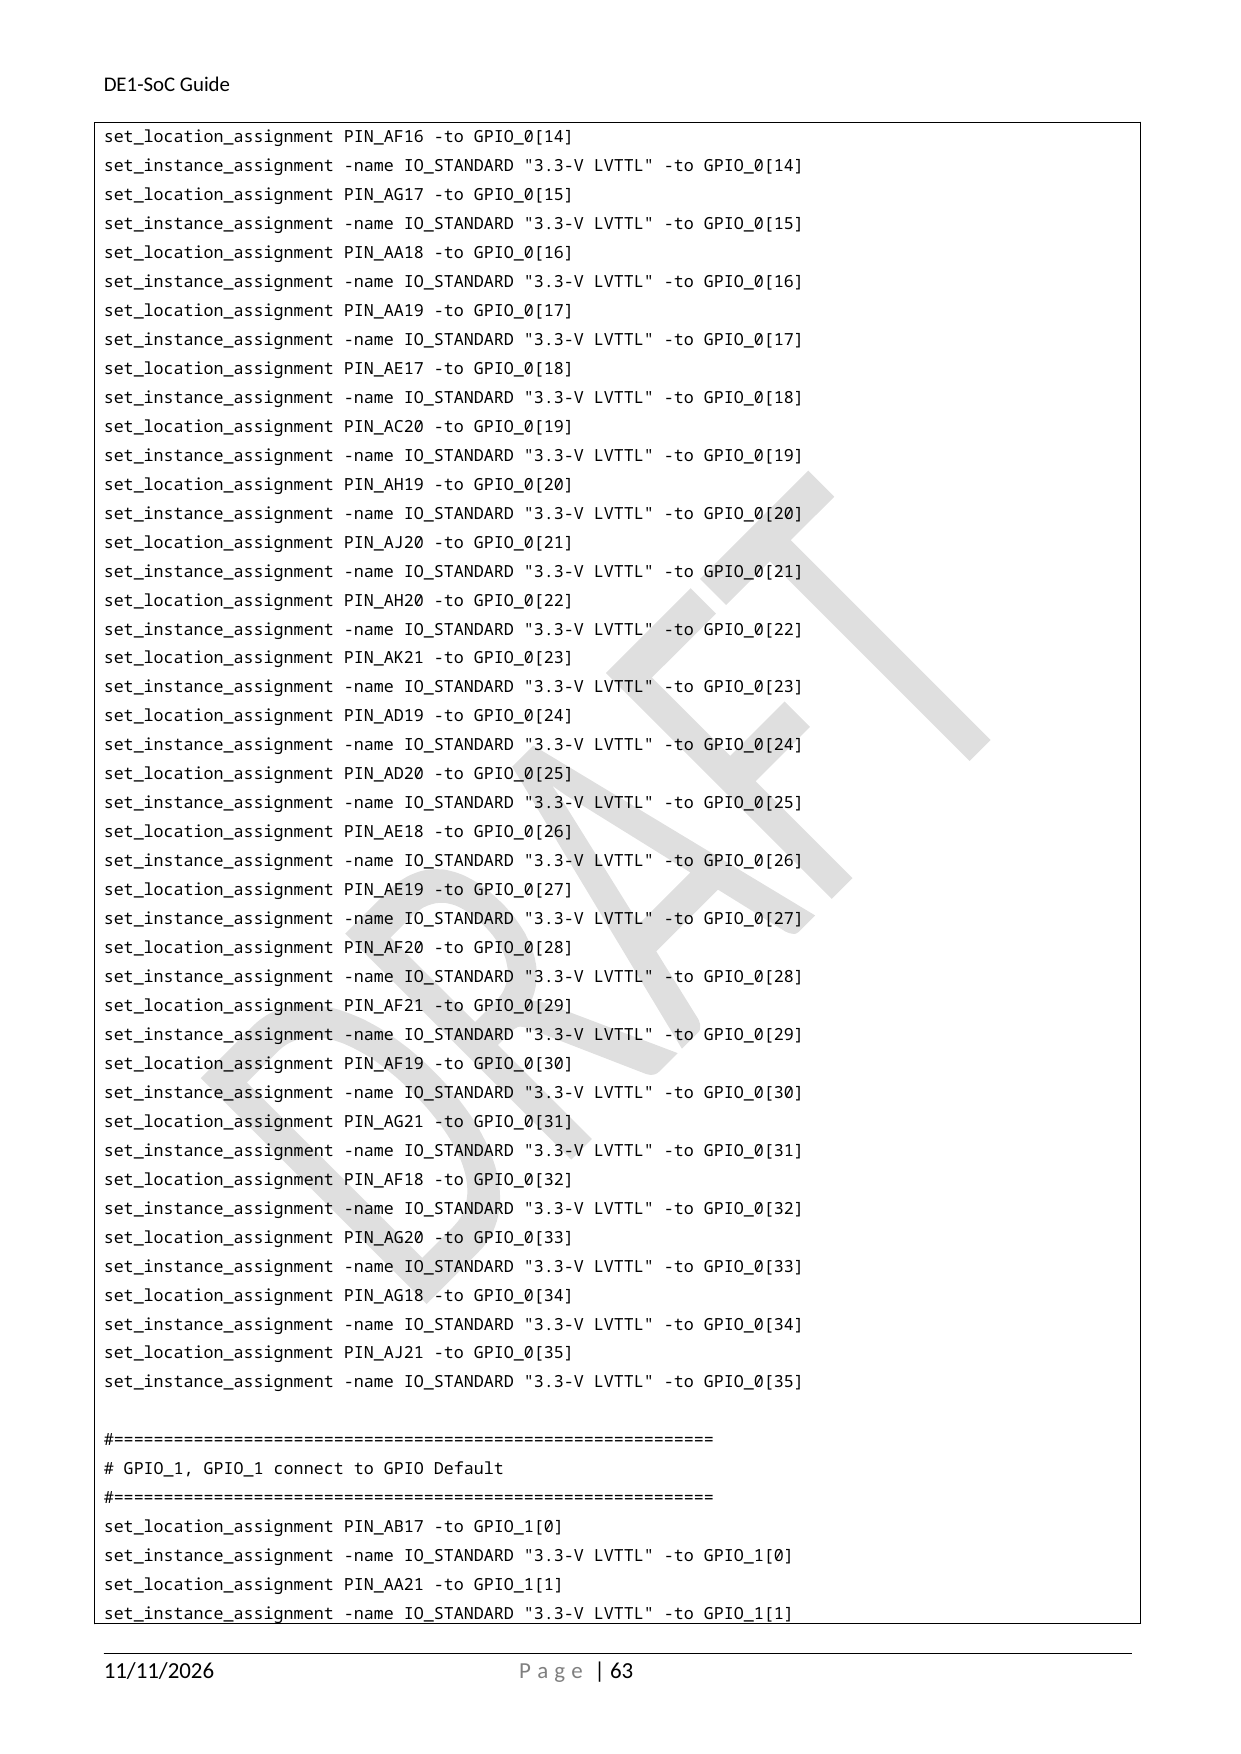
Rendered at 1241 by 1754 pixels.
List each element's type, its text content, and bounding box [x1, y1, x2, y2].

text set_instance_assignment -name IO_STANDARD "3.3-V LVTTL" -to GPIO_0[17] [95, 324, 1140, 350]
text set_instance_assignment -name IO_STANDARD "3.3-V LVTTL" -to GPIO_0[24] [95, 730, 1140, 756]
text set_instance_assignment -name IO_STANDARD "3.3-V LVTTL" -to GPIO_0[19] [95, 440, 1140, 466]
text set_instance_assignment -name IO_STANDARD "3.3-V LVTTL" -to GPIO_0[32] [95, 1193, 1140, 1219]
text set_instance_assignment -name IO_STANDARD "3.3-V LVTTL" -to GPIO_0[34] [95, 1309, 1140, 1335]
text set_instance_assignment -name IO_STANDARD "3.3-V LVTTL" -to GPIO_0[20] [95, 498, 1140, 524]
text set_location_assignment PIN_AD19 -to GPIO_0[24] [95, 701, 1140, 727]
text set_location_assignment PIN_AA21 -to GPIO_1[1] [95, 1569, 1140, 1595]
text set_location_assignment PIN_AG18 -to GPIO_0[34] [95, 1280, 1140, 1306]
text set_location_assignment PIN_AB17 -to GPIO_1[0] [95, 1512, 1140, 1537]
text set_location_assignment PIN_AA19 -to GPIO_0[17] [95, 295, 1140, 321]
text set_location_assignment PIN_AD20 -to GPIO_0[25] [95, 759, 1140, 784]
text set_location_assignment PIN_AK21 -to GPIO_0[23] [95, 643, 1140, 669]
text set_location_assignment PIN_AF21 -to GPIO_0[29] [95, 990, 1140, 1016]
text set_instance_assignment -name IO_STANDARD "3.3-V LVTTL" -to GPIO_0[23] [95, 672, 1140, 698]
text set_location_assignment PIN_AC20 -to GPIO_0[19] [95, 411, 1140, 437]
text set_instance_assignment -name IO_STANDARD "3.3-V LVTTL" -to GPIO_0[18] [95, 382, 1140, 408]
text set_location_assignment PIN_AG17 -to GPIO_0[15] [95, 179, 1140, 205]
text set_instance_assignment -name IO_STANDARD "3.3-V LVTTL" -to GPIO_0[35] [95, 1367, 1140, 1393]
text set_instance_assignment -name IO_STANDARD "3.3-V LVTTL" -to GPIO_1[1] [95, 1598, 1140, 1623]
text #============================================================ [95, 1483, 1140, 1508]
text set_instance_assignment -name IO_STANDARD "3.3-V LVTTL" -to GPIO_0[21] [95, 556, 1140, 582]
text set_instance_assignment -name IO_STANDARD "3.3-V LVTTL" -to GPIO_1[0] [95, 1541, 1140, 1566]
text set_instance_assignment -name IO_STANDARD "3.3-V LVTTL" -to GPIO_0[15] [95, 208, 1140, 234]
text set_instance_assignment -name IO_STANDARD "3.3-V LVTTL" -to GPIO_0[33] [95, 1251, 1140, 1277]
text set_instance_assignment -name IO_STANDARD "3.3-V LVTTL" -to GPIO_0[31] [95, 1135, 1140, 1161]
text set_instance_assignment -name IO_STANDARD "3.3-V LVTTL" -to GPIO_0[28] [95, 961, 1140, 987]
text set_instance_assignment -name IO_STANDARD "3.3-V LVTTL" -to GPIO_0[30] [95, 1077, 1140, 1103]
text set_location_assignment PIN_AH19 -to GPIO_0[20] [95, 469, 1140, 495]
text set_location_assignment PIN_AG20 -to GPIO_0[33] [95, 1222, 1140, 1248]
text set_instance_assignment -name IO_STANDARD "3.3-V LVTTL" -to GPIO_0[27] [95, 903, 1140, 929]
text set_instance_assignment -name IO_STANDARD "3.3-V LVTTL" -to GPIO_0[14] [95, 151, 1140, 176]
text set_location_assignment PIN_AE17 -to GPIO_0[18] [95, 353, 1140, 379]
text set_location_assignment PIN_AF20 -to GPIO_0[28] [95, 932, 1140, 958]
text set_location_assignment PIN_AF18 -to GPIO_0[32] [95, 1164, 1140, 1190]
text set_instance_assignment -name IO_STANDARD "3.3-V LVTTL" -to GPIO_0[26] [95, 846, 1140, 871]
text set_instance_assignment -name IO_STANDARD "3.3-V LVTTL" -to GPIO_0[25] [95, 788, 1140, 813]
text set_location_assignment PIN_AJ21 -to GPIO_0[35] [95, 1338, 1140, 1364]
text set_instance_assignment -name IO_STANDARD "3.3-V LVTTL" -to GPIO_0[29] [95, 1019, 1140, 1045]
text set_location_assignment PIN_AF16 -to GPIO_0[14] [95, 123, 1140, 147]
text set_instance_assignment -name IO_STANDARD "3.3-V LVTTL" -to GPIO_0[22] [95, 614, 1140, 640]
text # GPIO_1, GPIO_1 connect to GPIO Default [95, 1454, 1140, 1479]
text #============================================================ [95, 1425, 1140, 1451]
text set_location_assignment PIN_AA18 -to GPIO_0[16] [95, 237, 1140, 263]
text set_location_assignment PIN_AG21 -to GPIO_0[31] [95, 1106, 1140, 1132]
text set_location_assignment PIN_AE18 -to GPIO_0[26] [95, 817, 1140, 842]
text set_location_assignment PIN_AJ20 -to GPIO_0[21] [95, 527, 1140, 553]
text set_instance_assignment -name IO_STANDARD "3.3-V LVTTL" -to GPIO_0[16] [95, 266, 1140, 292]
text set_location_assignment PIN_AE19 -to GPIO_0[27] [95, 874, 1140, 900]
text set_location_assignment PIN_AF19 -to GPIO_0[30] [95, 1048, 1140, 1074]
text set_location_assignment PIN_AH20 -to GPIO_0[22] [95, 585, 1140, 611]
